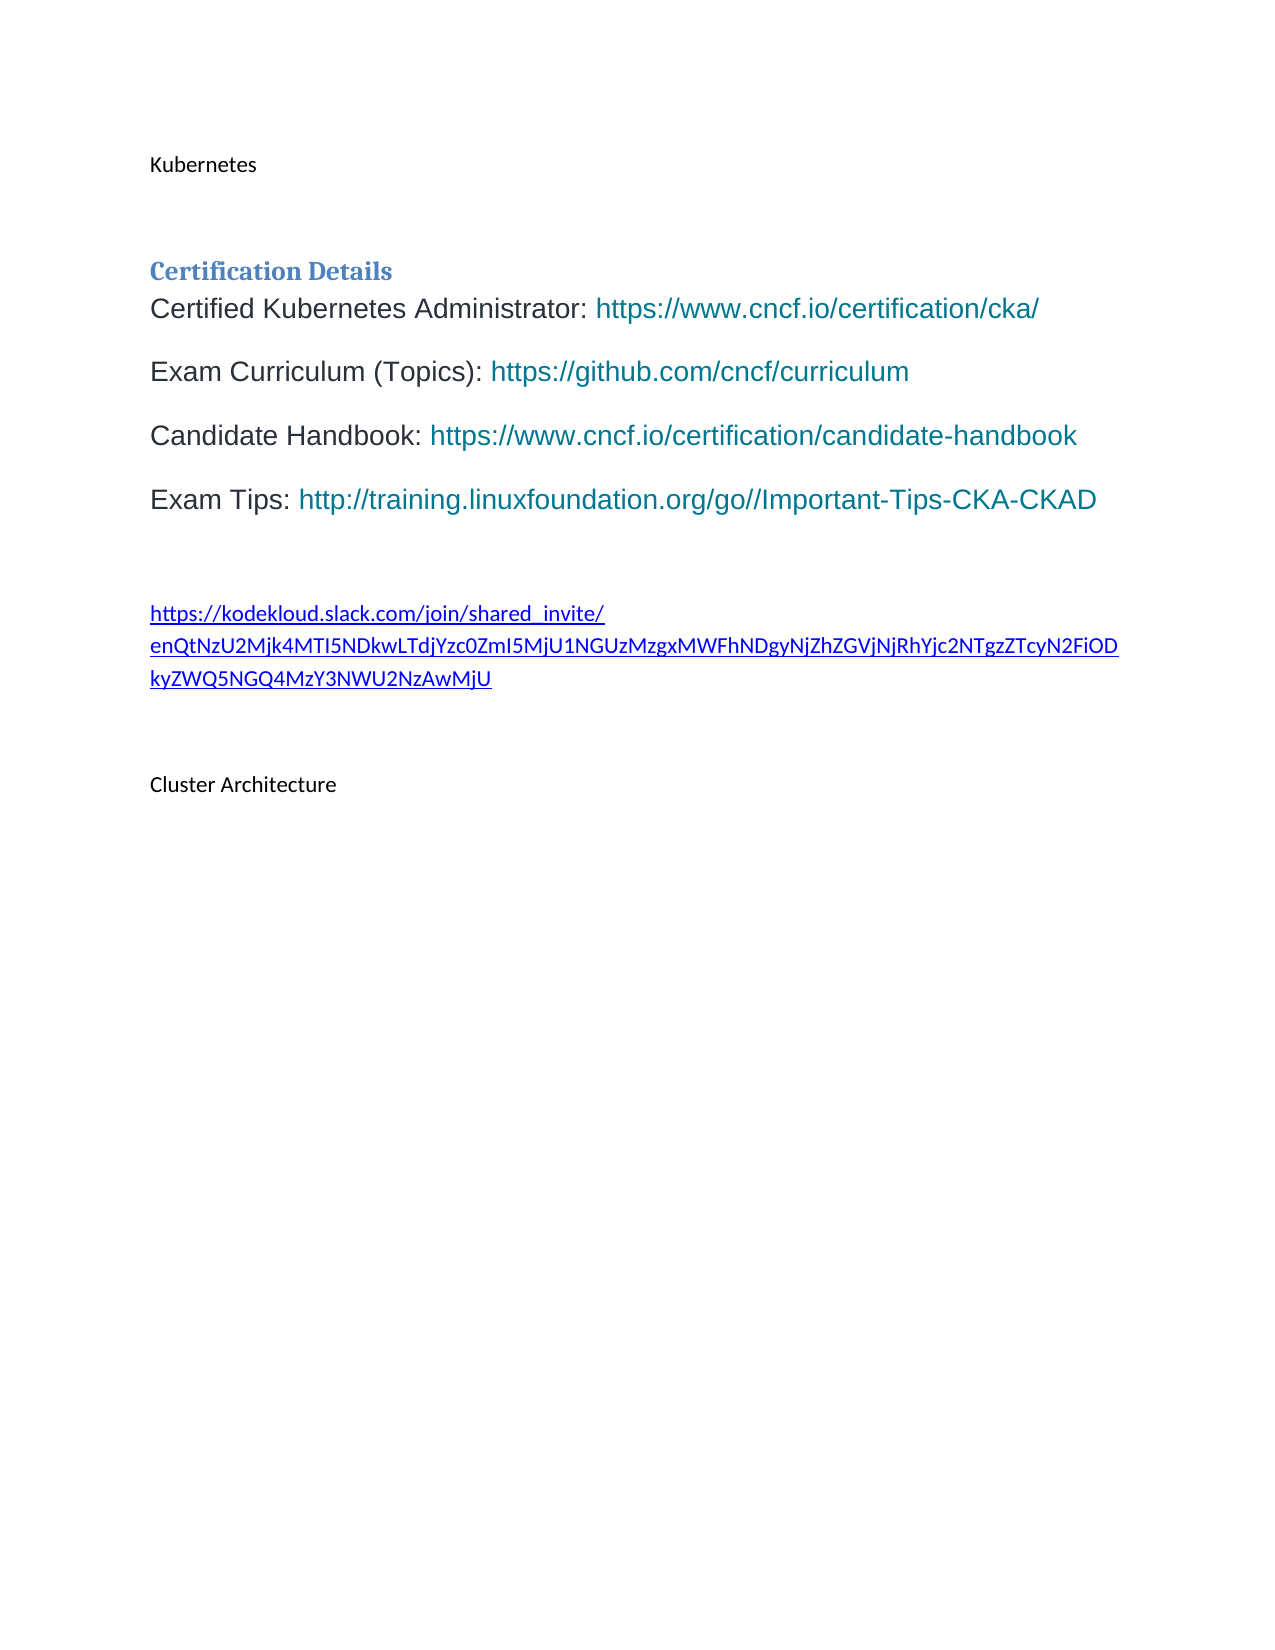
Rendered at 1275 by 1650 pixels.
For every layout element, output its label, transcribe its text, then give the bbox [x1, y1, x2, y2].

text https://kodekloud.slack.com/join/shared_invite/enQtNzU2Mjk4MTI5NDkwLTdjYzc0ZmI5MjU1NGUzMzgxMWFhNDgyNjZhZGVjNjRhYjc2NTgzZTcyN2FiODkyZWQ5NGQ4MzY3NWU2NzAwMjU [150, 599, 1125, 692]
text Exam Curriculum (Topics): https://github.com/cncf/curriculum [150, 355, 1125, 388]
text Exam Tips: http://training.linuxfoundation.org/go//Important-Tips-CKA-CKAD [150, 483, 1125, 515]
text Certified Kubernetes Administrator: https://www.cncf.io/certification/cka/ [150, 292, 1125, 324]
text Cluster Architecture [150, 770, 1125, 798]
text Candidate Handbook: https://www.cncf.io/certification/candidate-handbook [150, 419, 1125, 451]
subtitle Certification Details [150, 256, 1125, 287]
text Kubernetes [150, 150, 1125, 178]
